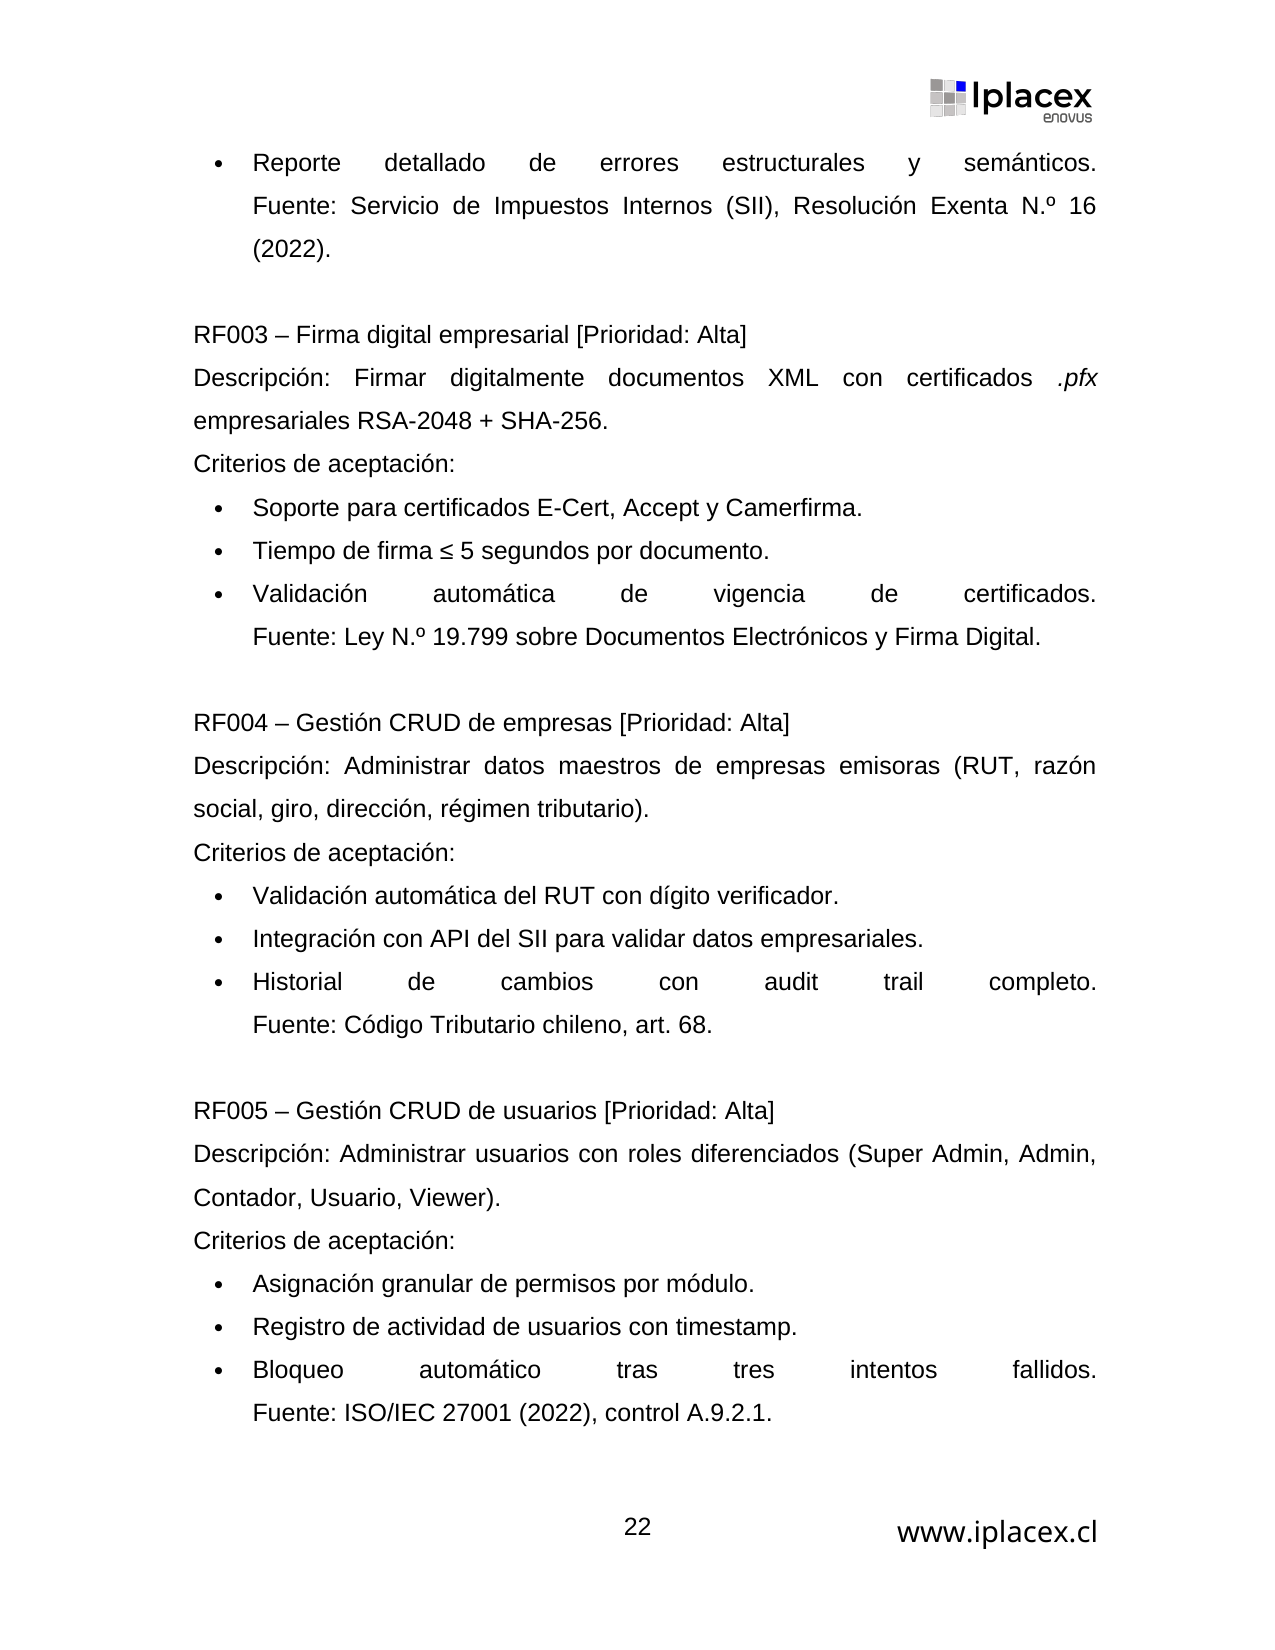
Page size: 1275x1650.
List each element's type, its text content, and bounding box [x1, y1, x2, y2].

text Criterios de aceptación: [193, 449, 1098, 478]
text RF004 – Gestión CRUD de empresas [Prioridad: Alta] [193, 708, 1098, 737]
list Soporte para certificados E-Cert, Accept y Camerfirma. [215, 493, 1098, 521]
text RF003 – Firma digital empresarial [Prioridad: Alta] [193, 320, 1098, 349]
text RF005 – Gestión CRUD de usuarios [Prioridad: Alta] [193, 1096, 1098, 1125]
text Criterios de aceptación: [193, 838, 1098, 866]
text Criterios de aceptación: [193, 1226, 1098, 1254]
text Descripción: Firmar digitalmente documentos XML con certificados .pfx empresariales RSA-2048 + SHA-256. [193, 363, 1098, 435]
list Validación automática del RUT con dígito verificador. [215, 881, 1098, 909]
list Bloqueo automático tras tres intentos fallidos. Fuente: ISO/IEC 27001 (2022), control A.9.2.1. [215, 1355, 1098, 1427]
list Historial de cambios con audit trail completo. Fuente: Código Tributario chileno, art. 68. [215, 967, 1098, 1039]
list Validación automática de vigencia de certificados. Fuente: Ley N.º 19.799 sobre Documentos Electrónicos y Firma Digital. [215, 579, 1098, 651]
list Integración con API del SII para validar datos empresariales. [215, 924, 1098, 953]
text Descripción: Administrar usuarios con roles diferenciados (Super Admin, Admin, Contador, Usuario, Viewer). [193, 1139, 1098, 1211]
text Descripción: Administrar datos maestros de empresas emisoras (RUT, razón social, giro, dirección, régimen tributario). [193, 751, 1098, 823]
picture [924, 73, 1098, 128]
list Registro de actividad de usuarios con timestamp. [215, 1312, 1098, 1341]
list Asignación granular de permisos por módulo. [215, 1269, 1098, 1298]
list Reporte detallado de errores estructurales y semánticos. Fuente: Servicio de Impuestos Internos (SII), Resolución Exenta N.º 16 (2022). [215, 148, 1098, 263]
list Tiempo de firma ≤ 5 segundos por documento. [215, 536, 1098, 564]
